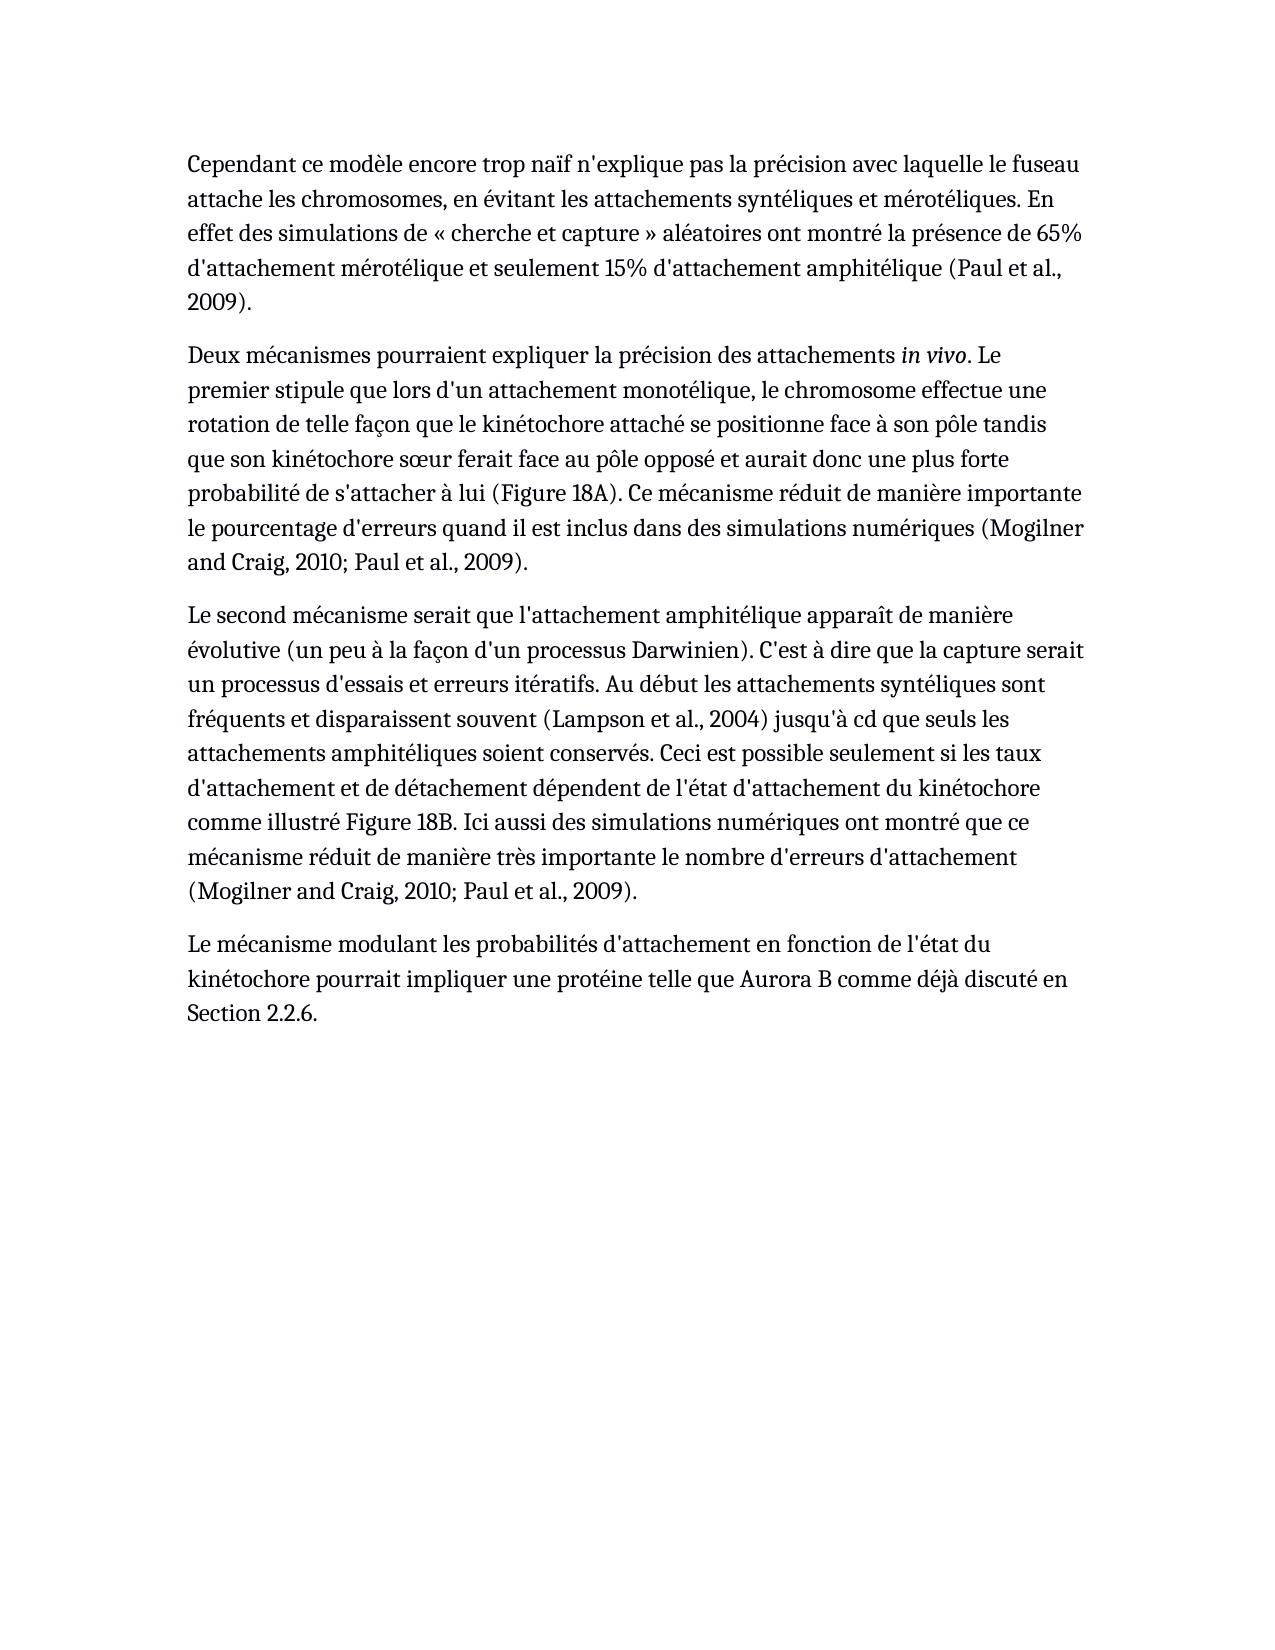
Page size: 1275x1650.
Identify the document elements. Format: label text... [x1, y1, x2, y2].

text Deux mécanismes pourraient expliquer la précision des attachements in vivo. Le premier stipule que lors d'un attachement monotélique, le chromosome effectue une rotation de telle façon que le kinétochore attaché se positionne face à son pôle tandis que son kinétochore sœur ferait face au pôle opposé et aurait donc une plus forte probabilité de s'attacher à lui (Figure 18A). Ce mécanisme réduit de manière importante le pourcentage d'erreurs quand il est inclus dans des simulations numériques (Mogilner and Craig, 2010; Paul et al., 2009). [187, 341, 1087, 577]
text Cependant ce modèle encore trop naïf n'explique pas la précision avec laquelle le fuseau attache les chromosomes, en évitant les attachements syntéliques et mérotéliques. En effet des simulations de « cherche et capture » aléatoires ont montré la présence de 65% d'attachement mérotélique et seulement 15% d'attachement amphitélique (Paul et al., 2009). [187, 150, 1087, 317]
text Le second mécanisme serait que l'attachement amphitélique apparaît de manière évolutive (un peu à la façon d'un processus Darwinien). C'est à dire que la capture serait un processus d'essais et erreurs itératifs. Au début les attachements syntéliques sont fréquents et disparaissent souvent (Lampson et al., 2004) jusqu'à cd que seuls les attachements amphitéliques soient conservés. Ceci est possible seulement si les taux d'attachement et de détachement dépendent de l'état d'attachement du kinétochore comme illustré Figure 18B. Ici aussi des simulations numériques ont montré que ce mécanisme réduit de manière très importante le nombre d'erreurs d'attachement (Mogilner and Craig, 2010; Paul et al., 2009). [187, 601, 1087, 906]
text Le mécanisme modulant les probabilités d'attachement en fonction de l'état du kinétochore pourrait impliquer une protéine telle que Aurora B comme déjà discuté en Section 2.2.6. [187, 930, 1087, 1028]
